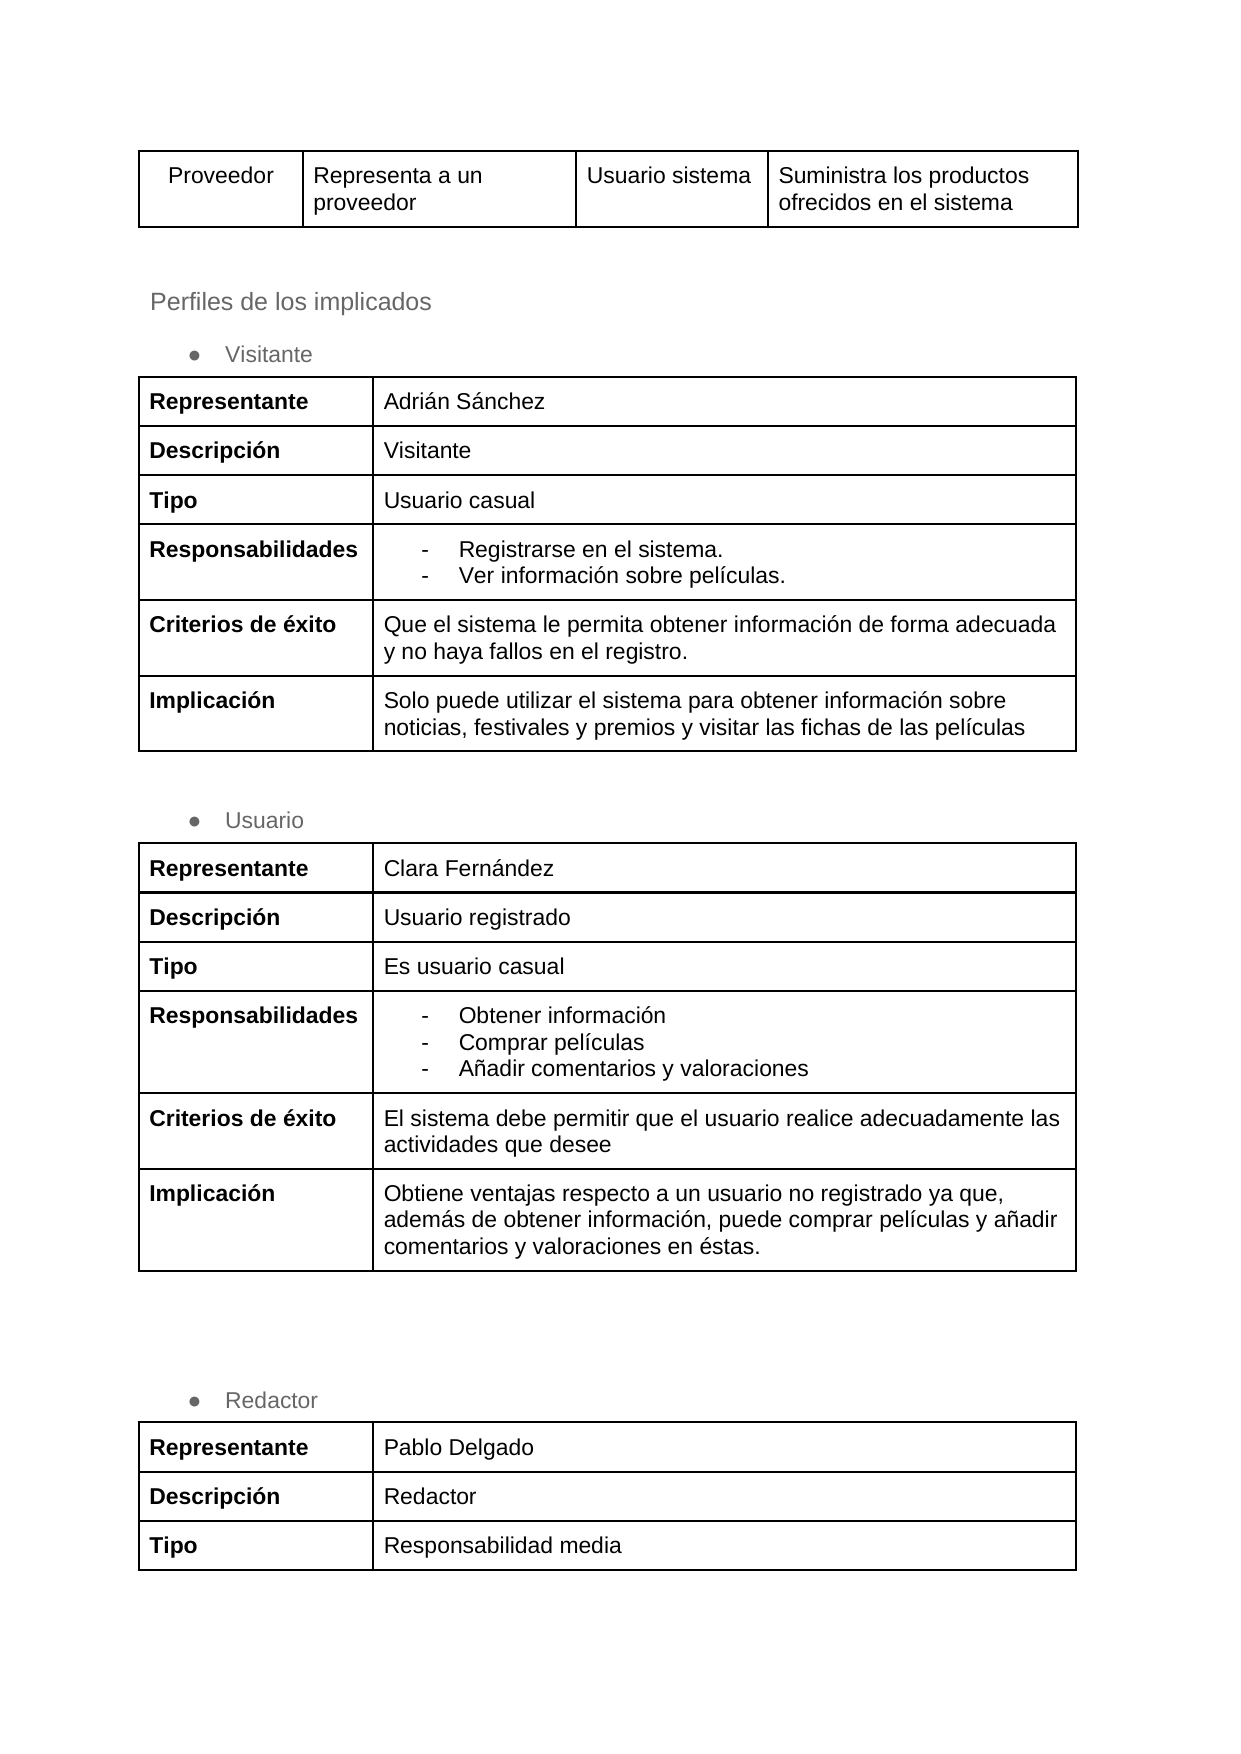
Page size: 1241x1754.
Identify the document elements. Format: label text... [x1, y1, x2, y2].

table_cell Suministra los productos ofrecidos en el sistema [769, 152, 1077, 226]
table_cell Criterios de éxito [140, 1094, 372, 1168]
table_cell Visitante [374, 427, 1075, 474]
table_cell Registrarse en el sistema. Ver información sobre películas. [374, 525, 1075, 599]
subtitle Redactor [187, 1387, 1090, 1413]
table_cell Solo puede utilizar el sistema para obtener información sobre noticias, festivales y premios y visitar las fichas de las películas [374, 677, 1075, 750]
table_cell Redactor [374, 1473, 1075, 1520]
table_cell Responsabilidades [140, 525, 372, 599]
table_cell Responsabilidades [140, 992, 372, 1092]
table_cell Representa a un proveedor [304, 152, 575, 226]
table_cell Tipo [140, 476, 372, 523]
subtitle Visitante [187, 341, 1090, 367]
table_cell Proveedor [140, 152, 302, 226]
table_cell Criterios de éxito [140, 601, 372, 674]
table_cell Tipo [140, 1522, 372, 1569]
table_cell Tipo [140, 943, 372, 990]
table_header Adrián Sánchez [374, 378, 1075, 425]
table_cell Que el sistema le permita obtener información de forma adecuada y no haya fallos en el registro. [374, 601, 1075, 674]
table_cell Usuario casual [374, 476, 1075, 523]
table_cell Implicación [140, 1170, 372, 1269]
table_cell Obtiene ventajas respecto a un usuario no registrado ya que, además de obtener información, puede comprar películas y añadir comentarios y valoraciones en éstas. [374, 1170, 1075, 1269]
table_header Clara Fernández [374, 844, 1075, 891]
table_header Representante [140, 378, 372, 425]
table_cell Descripción [140, 894, 372, 941]
subtitle Usuario [187, 807, 1090, 834]
table_cell Es usuario casual [374, 943, 1075, 990]
subtitle Perfiles de los implicados [150, 287, 1090, 316]
table_cell Responsabilidad media [374, 1522, 1075, 1569]
table_cell El sistema debe permitir que el usuario realice adecuadamente las actividades que desee [374, 1094, 1075, 1168]
table_header Representante [140, 844, 372, 891]
table_cell Usuario sistema [577, 152, 767, 226]
table_cell Implicación [140, 677, 372, 750]
table_header Pablo Delgado [374, 1423, 1075, 1471]
table_header Representante [140, 1423, 372, 1471]
table_cell Descripción [140, 427, 372, 474]
table_cell Usuario registrado [374, 894, 1075, 941]
table_cell Descripción [140, 1473, 372, 1520]
table_cell Obtener información Comprar películas Añadir comentarios y valoraciones [374, 992, 1075, 1092]
